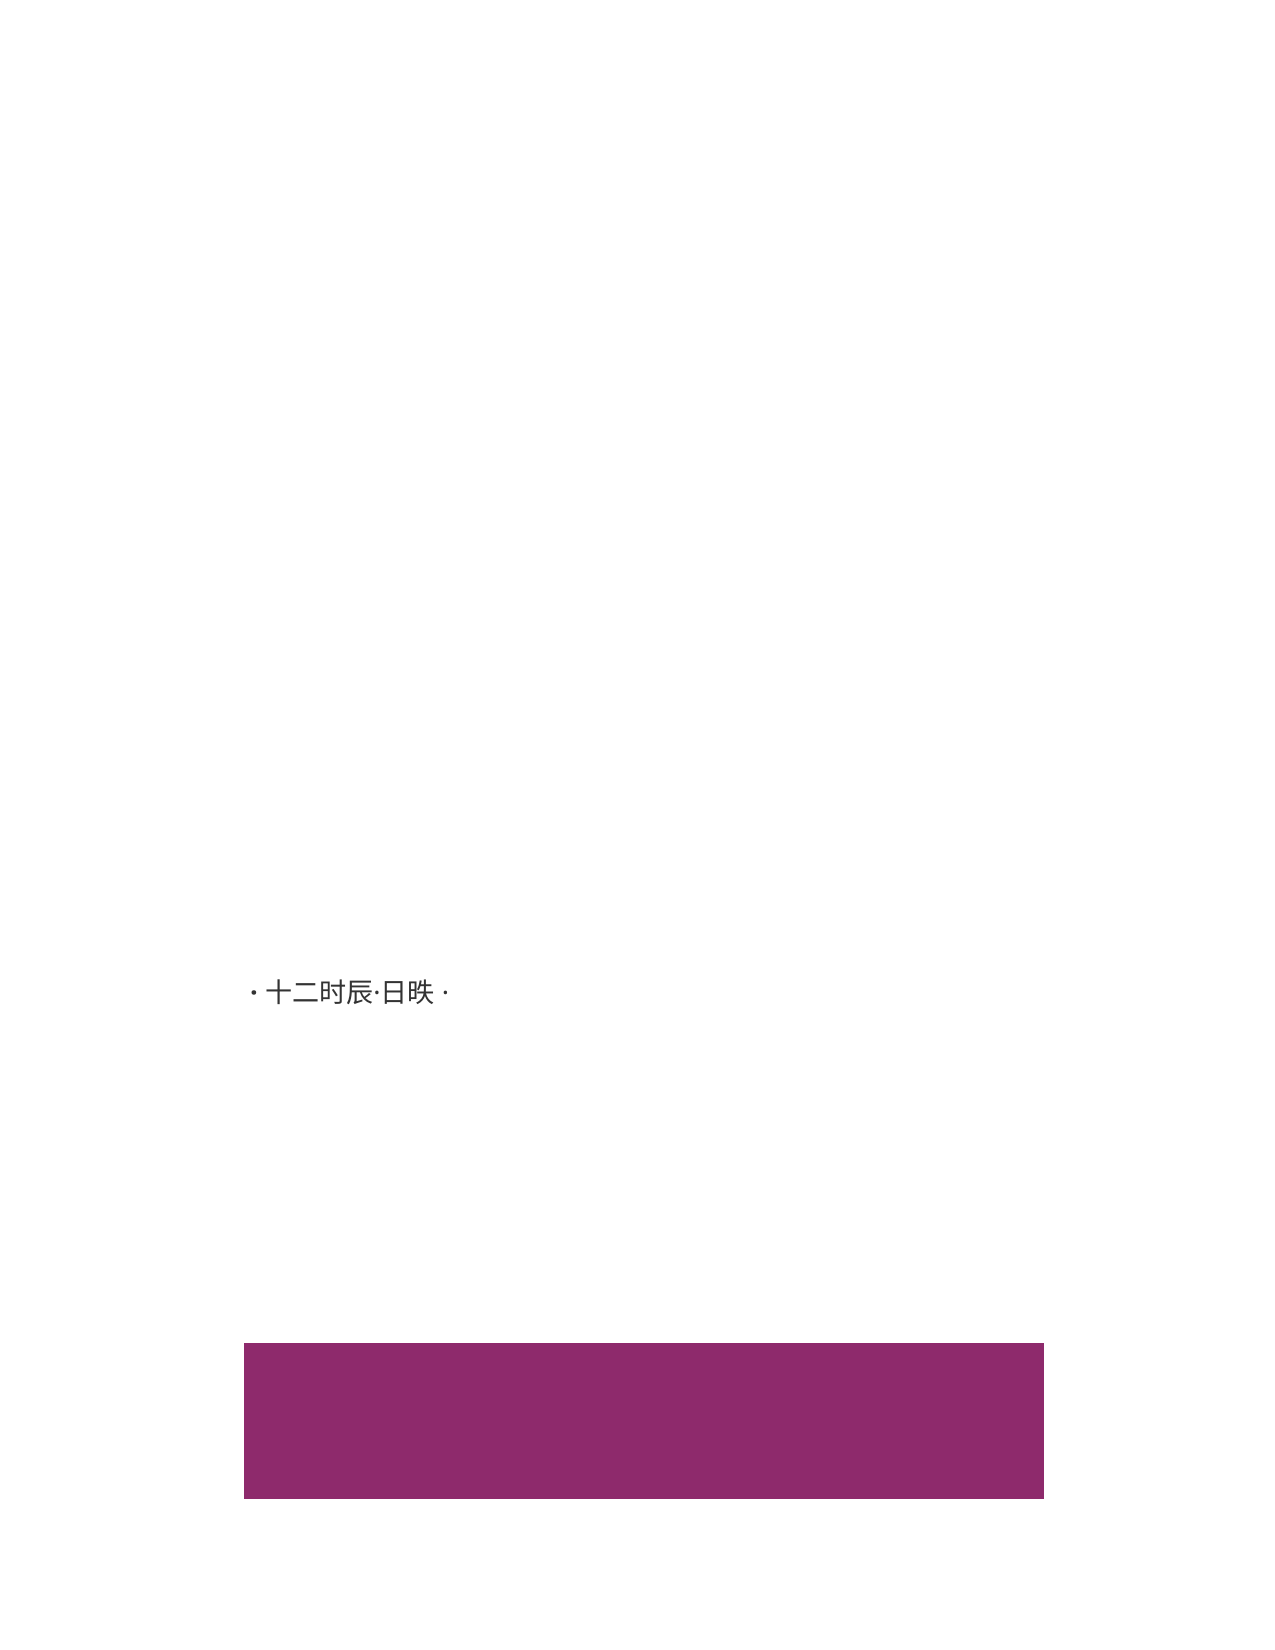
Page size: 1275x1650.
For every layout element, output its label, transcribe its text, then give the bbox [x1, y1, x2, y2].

text · 十二时辰·日昳 · [250, 973, 1041, 1010]
